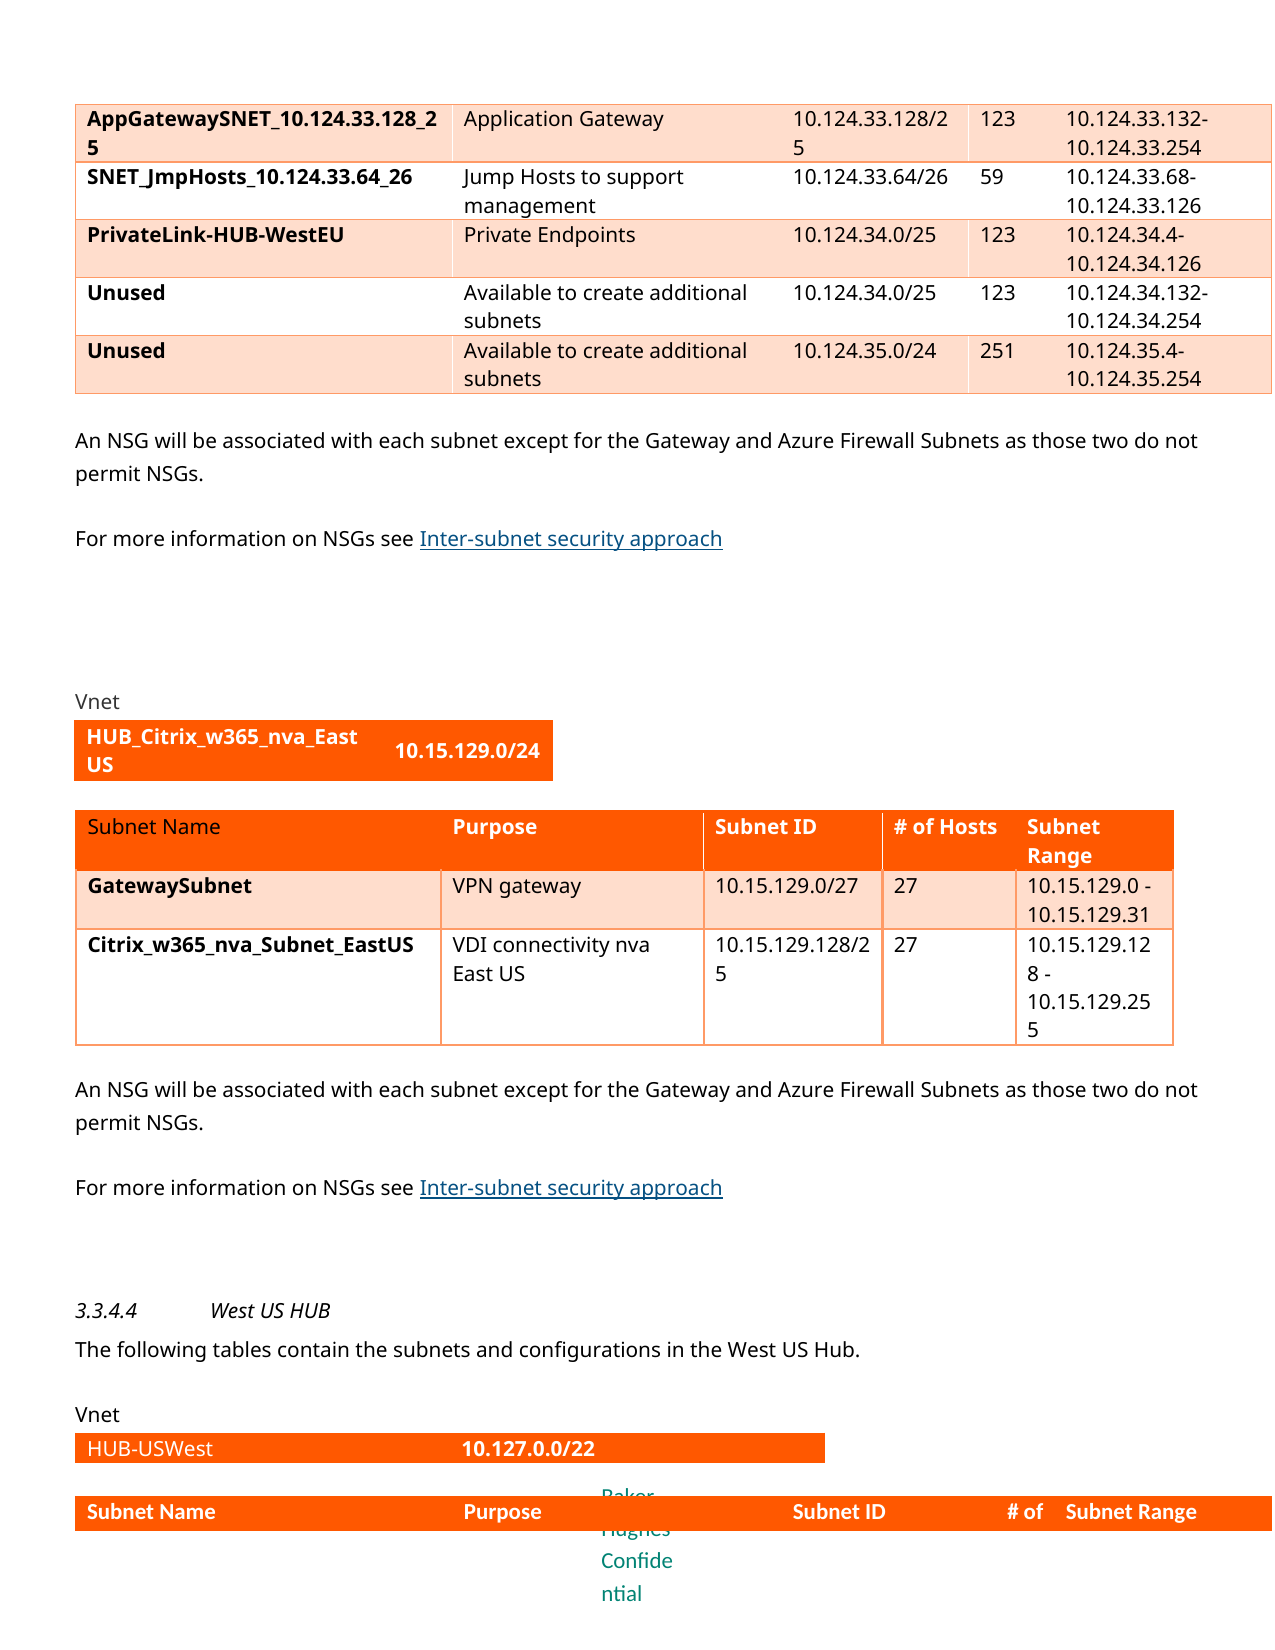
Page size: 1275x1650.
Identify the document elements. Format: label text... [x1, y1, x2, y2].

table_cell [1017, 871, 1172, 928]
text For more information on NSGs see Inter-subnet security approach [75, 524, 1200, 553]
text Vnet [75, 687, 1200, 716]
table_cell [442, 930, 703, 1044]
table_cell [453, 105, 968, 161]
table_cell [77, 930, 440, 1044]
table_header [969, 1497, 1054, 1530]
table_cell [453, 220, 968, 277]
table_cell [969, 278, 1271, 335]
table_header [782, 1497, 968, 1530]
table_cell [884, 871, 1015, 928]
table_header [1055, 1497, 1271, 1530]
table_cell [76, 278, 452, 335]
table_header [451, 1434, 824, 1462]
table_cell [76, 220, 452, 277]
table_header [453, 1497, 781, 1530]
text The following tables contain the subnets and configurations in the West US Hub. [75, 1335, 1200, 1363]
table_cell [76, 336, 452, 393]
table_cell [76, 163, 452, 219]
text Vnet [75, 1400, 1200, 1428]
text An NSG will be associated with each subnet except for the Gateway and Azure Firewall Subnets as those two do not permit NSGs. [75, 1075, 1200, 1136]
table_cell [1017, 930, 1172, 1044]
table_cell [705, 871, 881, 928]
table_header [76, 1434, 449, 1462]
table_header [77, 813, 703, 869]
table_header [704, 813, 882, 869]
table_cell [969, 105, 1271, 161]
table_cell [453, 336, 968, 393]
text An NSG will be associated with each subnet except for the Gateway and Azure Firewall Subnets as those two do not permit NSGs. [75, 427, 1200, 488]
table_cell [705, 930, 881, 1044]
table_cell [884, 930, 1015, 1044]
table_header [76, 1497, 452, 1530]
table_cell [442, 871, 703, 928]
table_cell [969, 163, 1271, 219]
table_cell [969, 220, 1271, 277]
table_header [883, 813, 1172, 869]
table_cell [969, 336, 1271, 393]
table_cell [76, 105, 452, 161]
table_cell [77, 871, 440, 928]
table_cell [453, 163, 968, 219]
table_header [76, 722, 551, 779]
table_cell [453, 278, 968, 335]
text For more information on NSGs see Inter-subnet security approach [75, 1173, 1200, 1202]
subtitle West US HUB [75, 1296, 1200, 1324]
